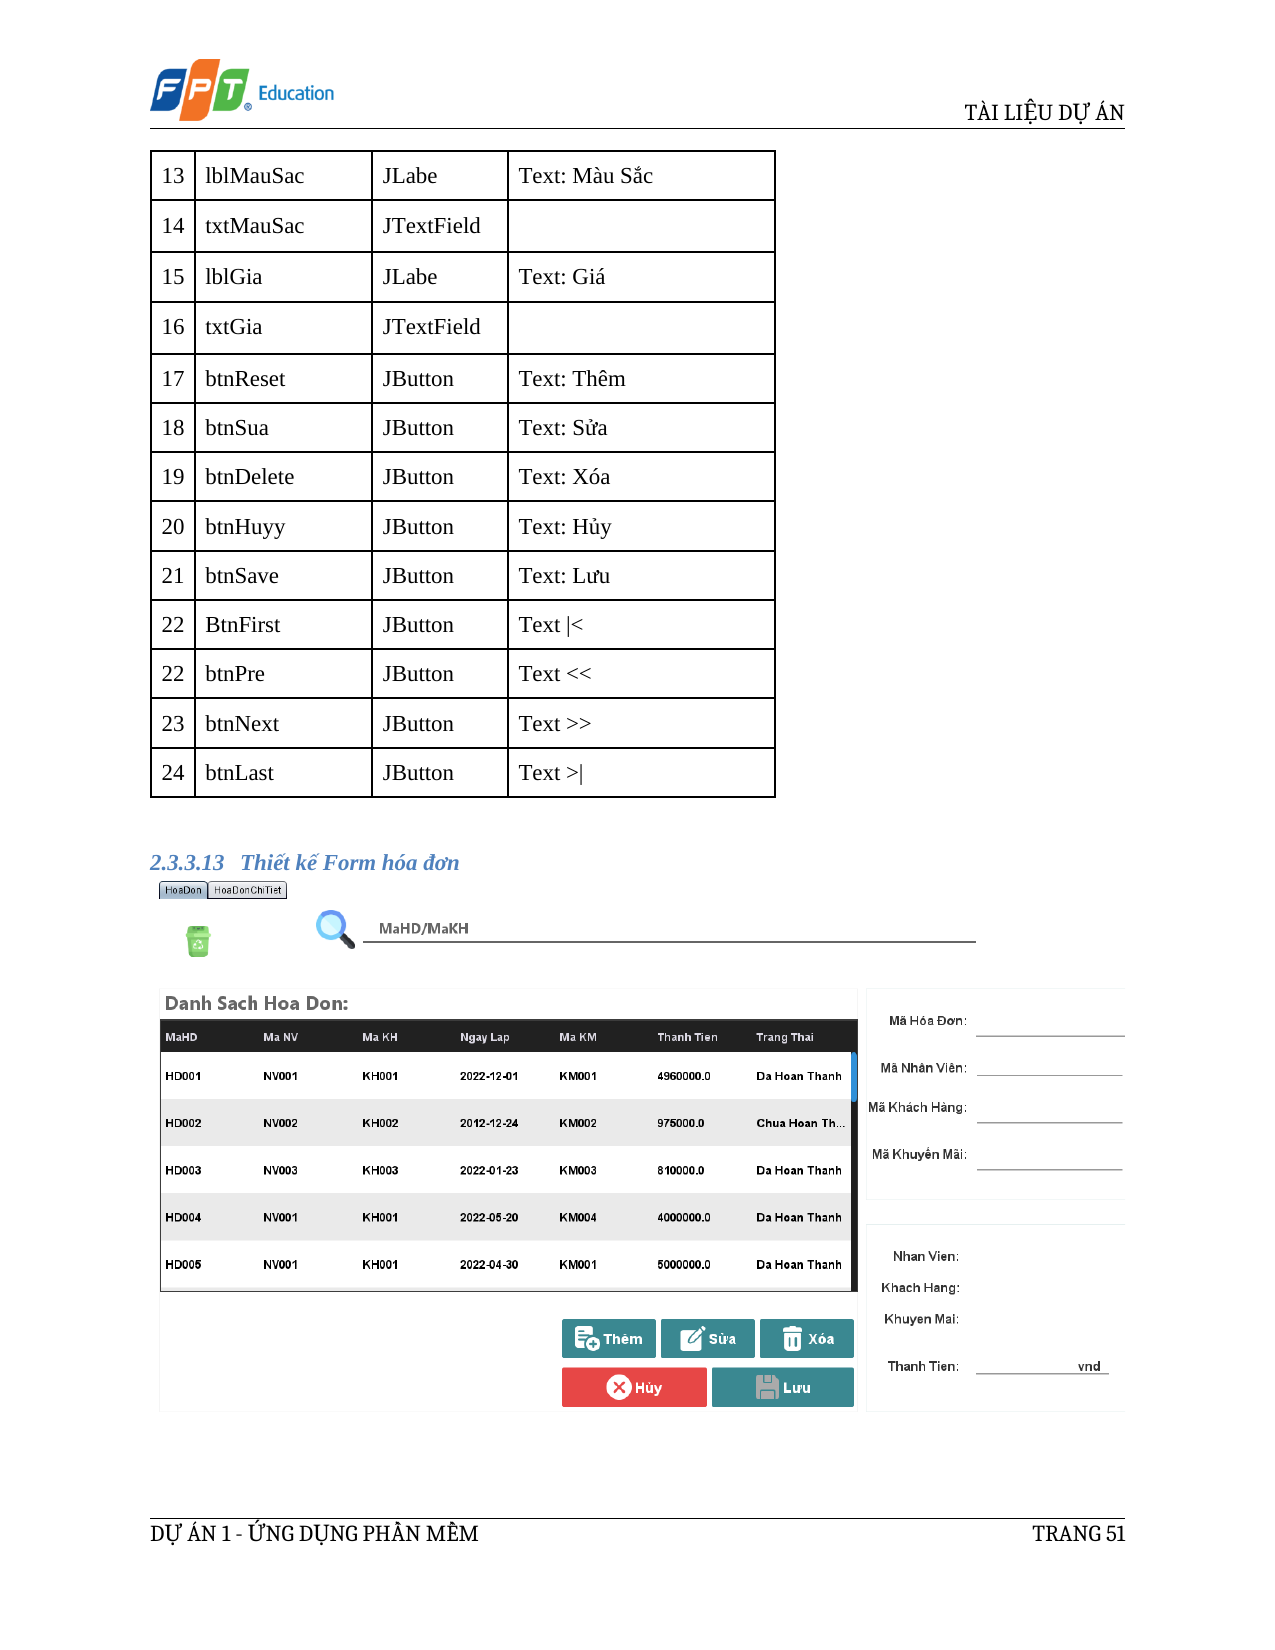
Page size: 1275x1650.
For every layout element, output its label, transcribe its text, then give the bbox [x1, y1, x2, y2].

table_cell 22 [152, 650, 194, 697]
table_cell Text: Lưu [509, 552, 774, 599]
table_cell 18 [152, 404, 194, 451]
table_cell JButton [373, 552, 507, 599]
table_cell 15 [152, 253, 194, 301]
table_cell JButton [373, 699, 507, 747]
table_cell txtGia [196, 303, 371, 352]
table_cell btnSave [196, 552, 371, 599]
table_cell 23 [152, 699, 194, 747]
table_cell Text: Hủy [509, 502, 774, 549]
table_cell Text: Thêm [509, 355, 774, 402]
table_cell JButton [373, 453, 507, 500]
table_cell btnLast [196, 749, 371, 796]
table_cell 20 [152, 502, 194, 549]
table_cell btnNext [196, 699, 371, 747]
table_cell JButton [373, 601, 507, 648]
table_cell JTextField [373, 303, 507, 352]
table_cell JButton [373, 650, 507, 697]
table_cell Text: Sửa [509, 404, 774, 451]
table_cell 14 [152, 201, 194, 251]
table_cell Text |< [509, 601, 774, 648]
table_cell JButton [373, 355, 507, 402]
table_cell Text: Giá [509, 253, 774, 301]
table_cell btnReset [196, 355, 371, 402]
table_cell 21 [152, 552, 194, 599]
table_cell btnHuyy [196, 502, 371, 549]
table_cell 16 [152, 303, 194, 352]
table_cell btnSua [196, 404, 371, 451]
table_cell lblMauSac [196, 152, 371, 199]
table_cell btnPre [196, 650, 371, 697]
table_cell 13 [152, 152, 194, 199]
table_cell btnDelete [196, 453, 371, 500]
table_cell JTextField [373, 201, 507, 251]
table_cell Text >> [509, 699, 774, 747]
table_cell Text >| [509, 749, 774, 796]
table_cell JButton [373, 749, 507, 796]
table_cell 17 [152, 355, 194, 402]
table_cell JLabe [373, 152, 507, 199]
table_cell 24 [152, 749, 194, 796]
table_cell 22 [152, 601, 194, 648]
subtitle Thiết kế Form hóa đơn [150, 849, 1125, 875]
table_cell JLabe [373, 253, 507, 301]
picture [150, 879, 1125, 1437]
picture [150, 59, 336, 121]
table_cell 19 [152, 453, 194, 500]
table_cell [509, 303, 774, 352]
table_cell BtnFirst [196, 601, 371, 648]
table_cell Text: Xóa [509, 453, 774, 500]
table_cell Text: Màu Sắc [509, 152, 774, 199]
table_cell JButton [373, 404, 507, 451]
table_cell lblGia [196, 253, 371, 301]
table_cell JButton [373, 502, 507, 549]
table_cell [509, 201, 774, 251]
table_cell Text << [509, 650, 774, 697]
table_cell txtMauSac [196, 201, 371, 251]
